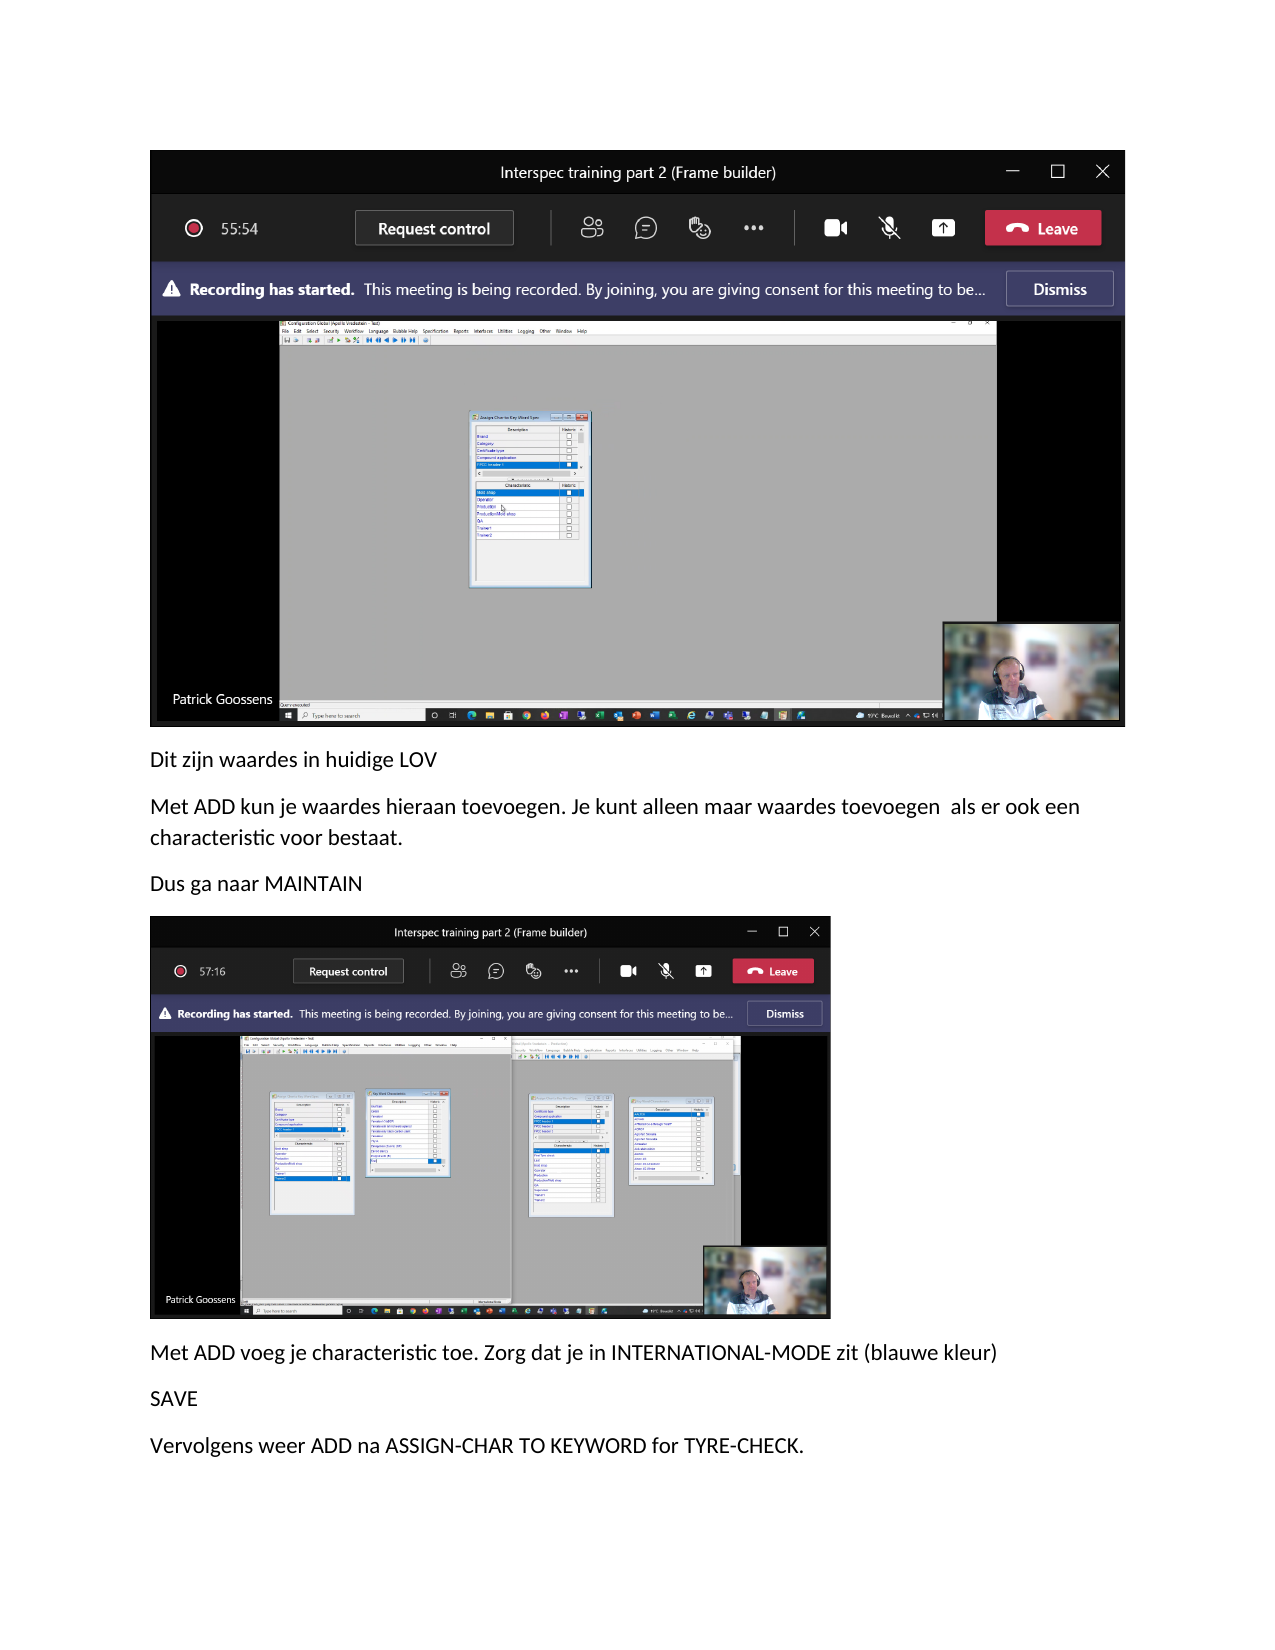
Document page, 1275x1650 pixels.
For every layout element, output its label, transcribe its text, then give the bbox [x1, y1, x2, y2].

text Vervolgens weer ADD na ASSIGN-CHAR TO KEYWORD for TYRE-CHECK. [150, 1431, 1125, 1459]
picture [150, 150, 1125, 727]
text Met ADD kun je waardes hieraan toevoegen. Je kunt alleen maar waardes toevoegen als er ook een characteristic voor bestaat. [150, 792, 1125, 851]
text Dit zijn waardes in huidige LOV [150, 746, 1125, 773]
text Dus ga naar MAINTAIN [150, 869, 1125, 897]
picture [150, 916, 831, 1319]
text SAVE [150, 1384, 1125, 1413]
text Met ADD voeg je characteristic toe. Zorg dat je in INTERNATIONAL-MODE zit (blauwe kleur) [150, 1338, 1125, 1366]
